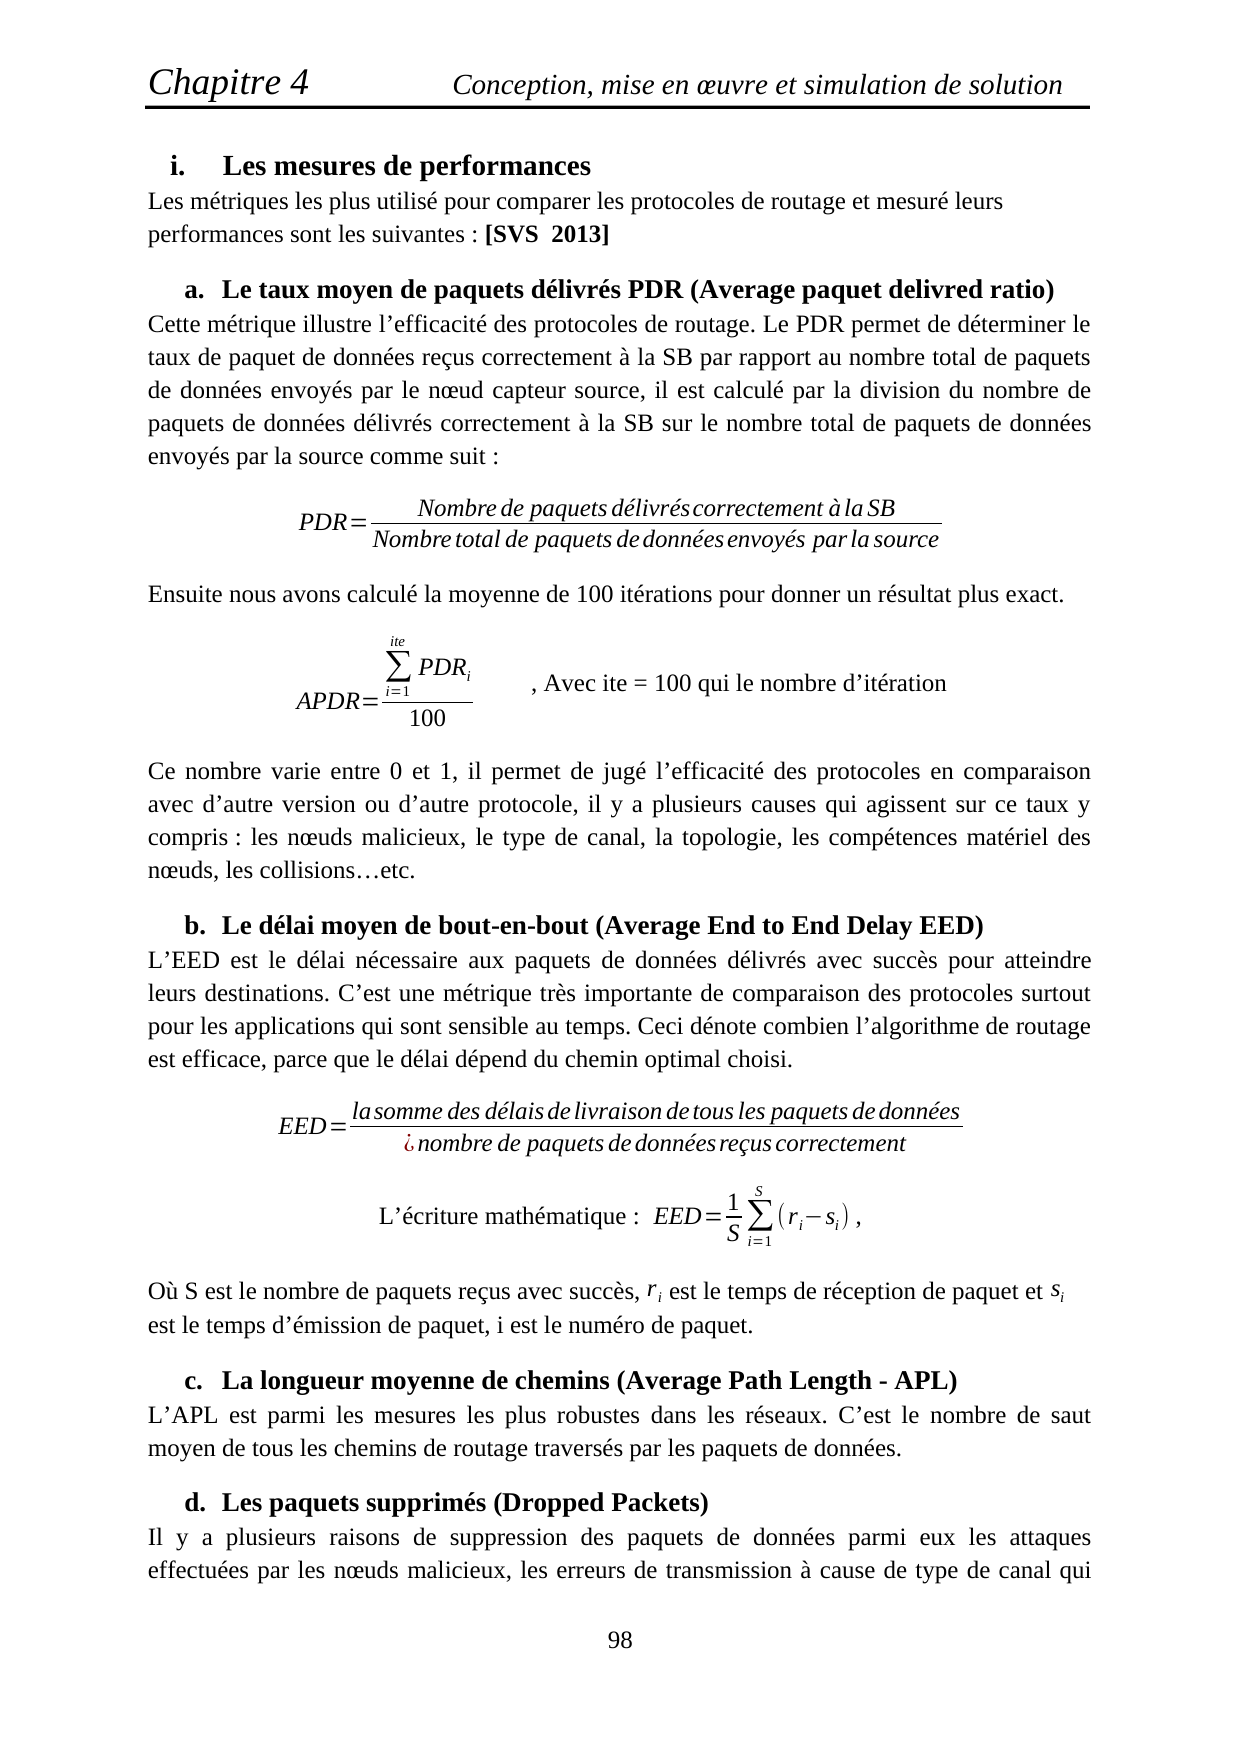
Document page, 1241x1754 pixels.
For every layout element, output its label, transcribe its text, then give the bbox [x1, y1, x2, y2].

subtitle Les paquets supprimés (Dropped Packets) [184, 1487, 1092, 1518]
subtitle Le taux moyen de paquets délivrés PDR (Average paquet delivred ratio) [184, 273, 1092, 304]
text Ensuite nous avons calculé la moyenne de 100 itérations pour donner un résultat plus exact. [148, 579, 1092, 608]
subtitle Les mesures de performances [185, 148, 1092, 181]
text Les métriques les plus utilisé pour comparer les protocoles de routage et mesuré leurs performances sont les suivantes : [SVS 2013] [148, 186, 1092, 248]
text L’écriture mathématique : , [148, 1182, 1092, 1249]
subtitle La longueur moyenne de chemins (Average Path Length - APL) [184, 1364, 1092, 1395]
text Où S est le nombre de paquets reçus avec succès, est le temps de réception de paquet et est le temps d’émission de paquet, i est le numéro de paquet. [148, 1274, 1092, 1339]
text Ce nombre varie entre 0 et 1, il permet de jugé l’efficacité des protocoles en comparaison avec d’autre version ou d’autre protocole, il y a plusieurs causes qui agissent sur ce taux y compris : les nœuds malicieux, le type de canal, la topologie, les compétences matériel des nœuds, les collisions…etc. [148, 756, 1092, 884]
text Cette métrique illustre l’efficacité des protocoles de routage. Le PDR permet de déterminer le taux de paquet de données reçus correctement à la SB par rapport au nombre total de paquets de données envoyés par le nœud capteur source, il est calculé par la division du nombre de paquets de données délivrés correctement à la SB sur le nombre total de paquets de données envoyés par la source comme suit : [148, 309, 1092, 470]
text L’EED est le délai nécessaire aux paquets de données délivrés avec succès pour atteindre leurs destinations. C’est une métrique très importante de comparaison des protocoles surtout pour les applications qui sont sensible au temps. Ceci dénote combien l’algorithme de routage est efficace, parce que le délai dépend du chemin optimal choisi. [148, 945, 1092, 1073]
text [148, 1522, 1092, 1584]
text L’APL est parmi les mesures les plus robustes dans les réseaux. C’est le nombre de saut moyen de tous les chemins de routage traversés par les paquets de données. [148, 1400, 1092, 1461]
subtitle Le délai moyen de bout-en-bout (Average End to End Delay EED) [184, 909, 1092, 941]
text , Avec ite = 100 qui le nombre d’itération [148, 633, 1092, 731]
